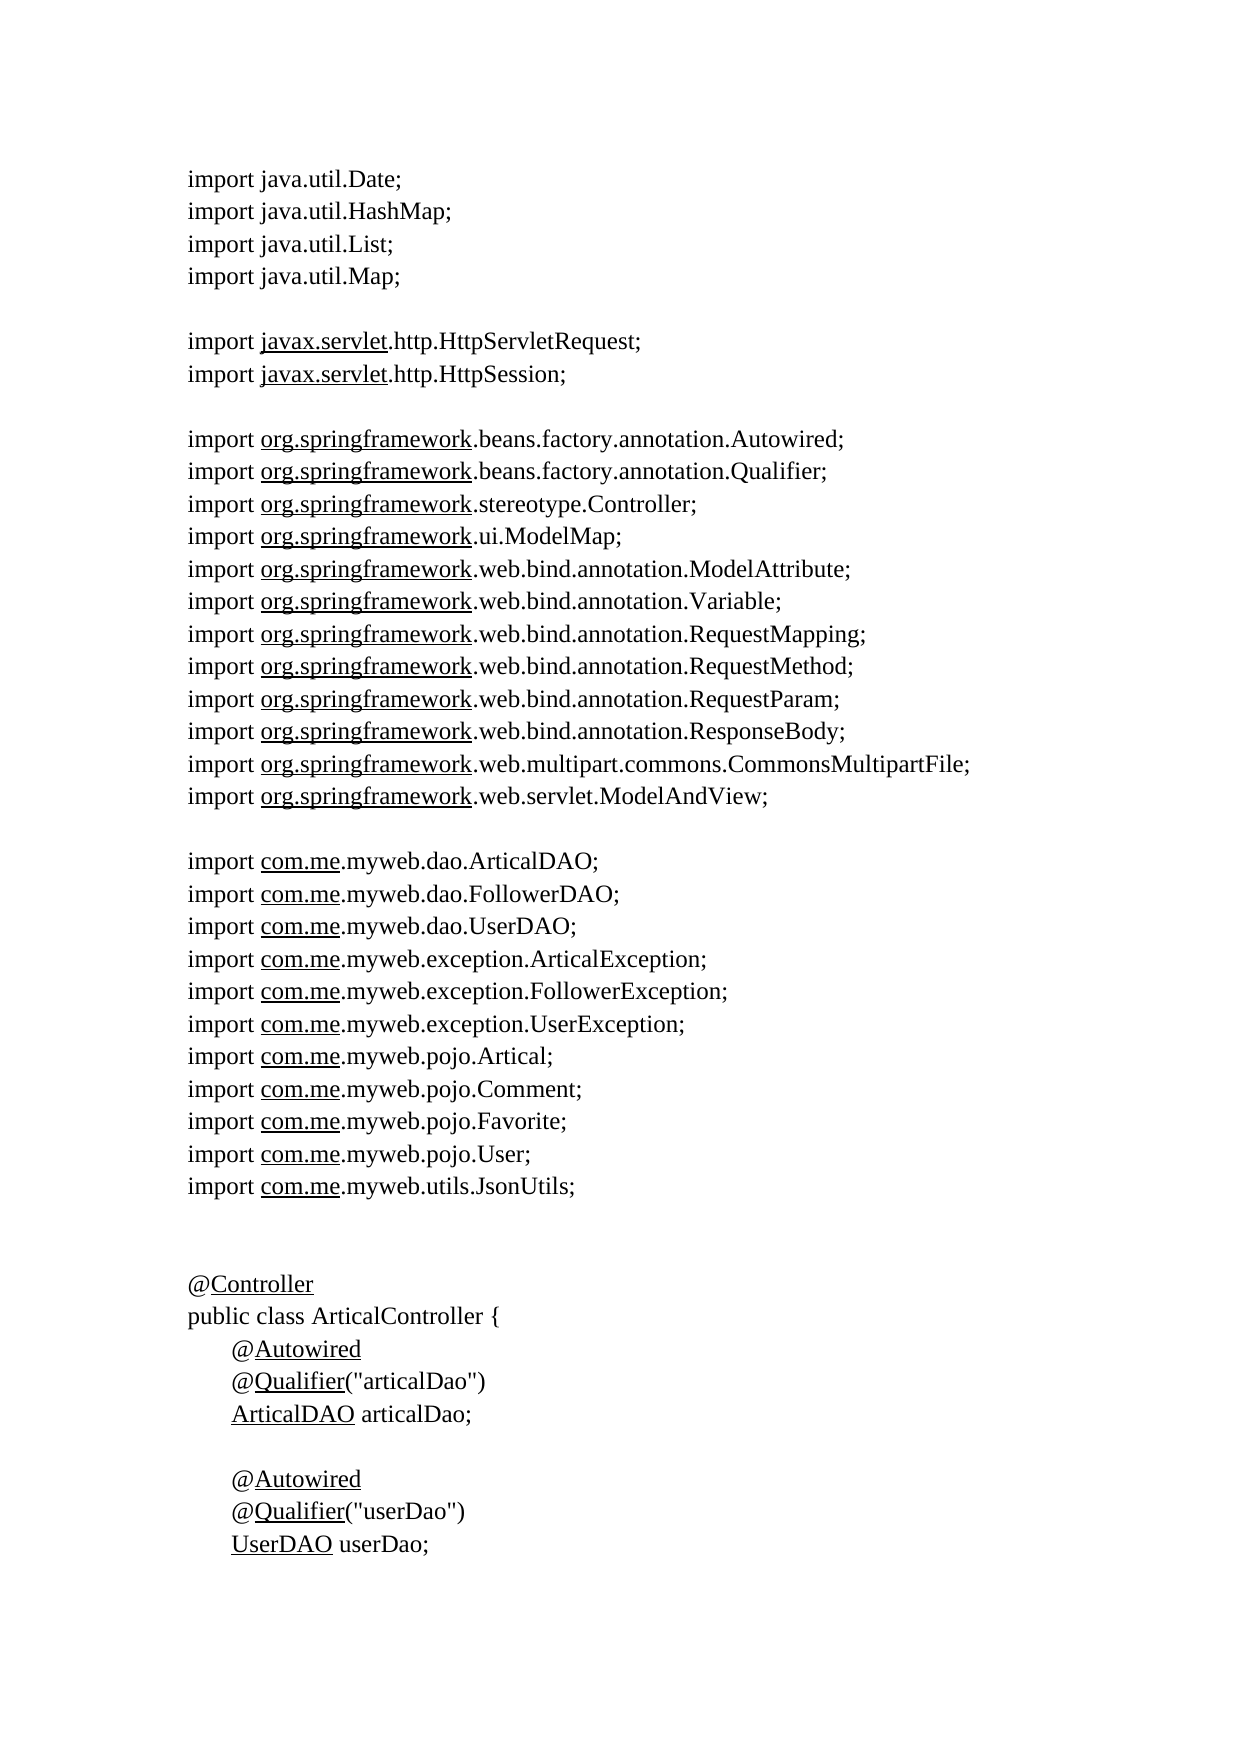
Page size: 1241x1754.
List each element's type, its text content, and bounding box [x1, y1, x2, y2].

text import org.springframework.web.bind.annotation.RequestMethod; [187, 649, 1053, 682]
text import org.springframework.web.bind.annotation.Variable; [187, 584, 1053, 617]
text import java.util.Map; [187, 259, 1053, 292]
text import javax.servlet.http.HttpSession; [187, 357, 1053, 389]
text import org.springframework.ui.ModelMap; [187, 519, 1053, 552]
text import org.springframework.stereotype.Controller; [187, 487, 1053, 519]
text import com.me.myweb.pojo.Artical; [187, 1039, 1053, 1072]
text import org.springframework.web.bind.annotation.ResponseBody; [187, 714, 1053, 747]
text import com.me.myweb.exception.FollowerException; [187, 974, 1053, 1007]
text import org.springframework.web.multipart.commons.CommonsMultipartFile; [187, 747, 1053, 779]
text import org.springframework.beans.factory.annotation.Autowired; [187, 422, 1053, 454]
text import com.me.myweb.exception.UserException; [187, 1007, 1053, 1039]
text import com.me.myweb.dao.ArticalDAO; [187, 844, 1053, 877]
text import java.util.HashMap; [187, 194, 1053, 227]
text UserDAO userDao; [187, 1527, 1053, 1559]
text @Autowired [187, 1332, 1053, 1364]
text import com.me.myweb.dao.FollowerDAO; [187, 877, 1053, 909]
text ArticalDAO articalDao; [187, 1397, 1053, 1429]
text @Qualifier("userDao") [187, 1494, 1053, 1527]
text import java.util.Date; [187, 162, 1053, 194]
text import com.me.myweb.dao.UserDAO; [187, 909, 1053, 942]
text @Autowired [187, 1462, 1053, 1494]
text import com.me.myweb.utils.JsonUtils; [187, 1169, 1053, 1202]
text @Controller [187, 1267, 1053, 1299]
text import org.springframework.web.bind.annotation.RequestMapping; [187, 617, 1053, 649]
text @Qualifier("articalDao") [187, 1364, 1053, 1397]
text import org.springframework.beans.factory.annotation.Qualifier; [187, 454, 1053, 487]
text import com.me.myweb.exception.ArticalException; [187, 942, 1053, 974]
text public class ArticalController { [187, 1299, 1053, 1332]
text import com.me.myweb.pojo.Favorite; [187, 1104, 1053, 1137]
text import java.util.List; [187, 227, 1053, 259]
text import org.springframework.web.bind.annotation.RequestParam; [187, 682, 1053, 714]
text import com.me.myweb.pojo.User; [187, 1137, 1053, 1169]
text import com.me.myweb.pojo.Comment; [187, 1072, 1053, 1104]
text import org.springframework.web.bind.annotation.ModelAttribute; [187, 552, 1053, 584]
text import org.springframework.web.servlet.ModelAndView; [187, 779, 1053, 812]
text import javax.servlet.http.HttpServletRequest; [187, 324, 1053, 357]
